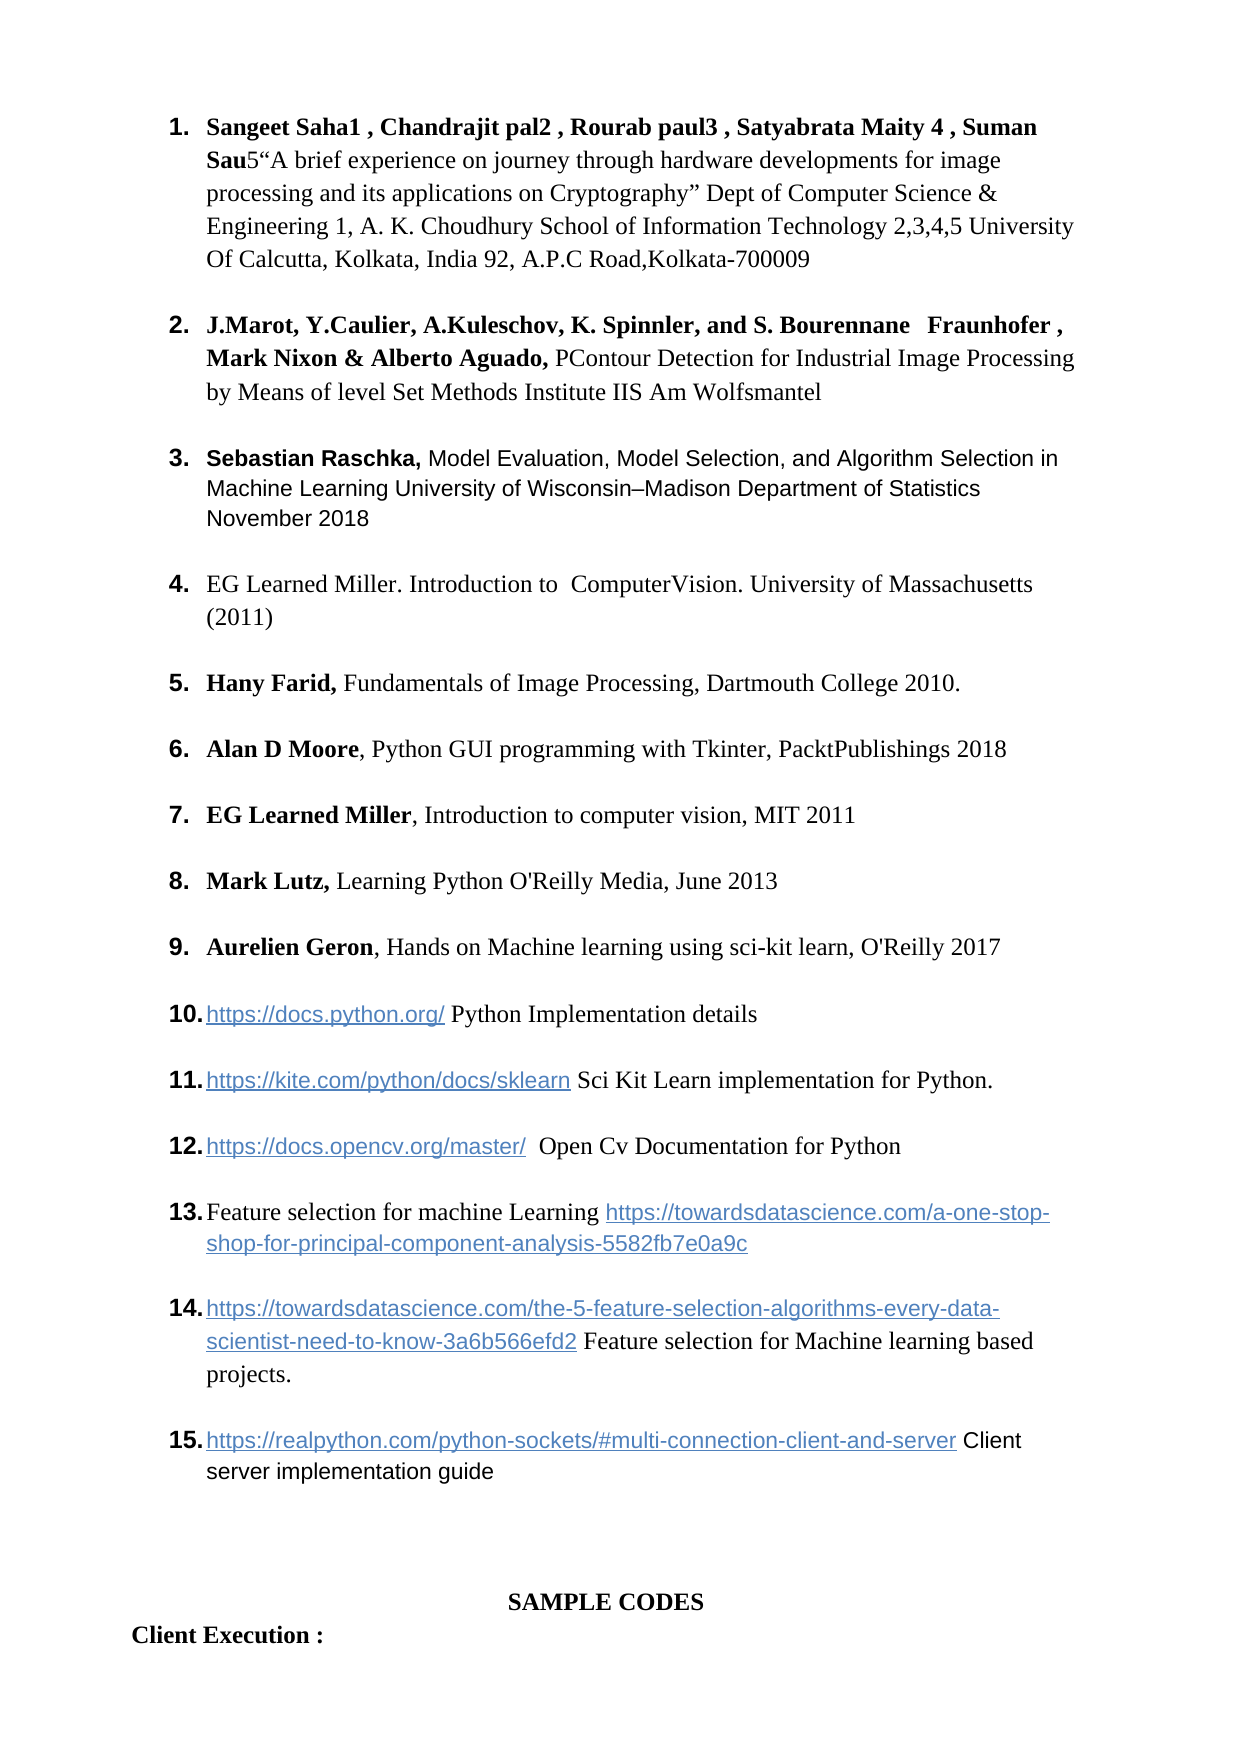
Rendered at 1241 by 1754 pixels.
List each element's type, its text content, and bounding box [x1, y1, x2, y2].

list Feature selection for machine Learning https://towardsdatascience.com/a-one-stop-shop-for-principal-component-analysis-5582fb7e0a9c [169, 1197, 1081, 1256]
list J.Marot, Y.Caulier, A.Kuleschov, K. Spinnler, and S. BourennaneZFraunhofer , Mark Nixon & Alberto Aguado, PContour Detection for Industrial Image Processing by Means of level Set Methods Institute IIS Am Wolfsmantel [169, 310, 1081, 405]
list Alan D Moore, Python GUI programming with Tkinter, PacktPublishings 2018 [169, 734, 1081, 763]
list https://realpython.com/python-sockets/#multi-connection-client-and-server Client server implementation guide [169, 1425, 1081, 1484]
list https://docs.opencv.org/master/ Open Cv Documentation for Python [169, 1131, 1081, 1160]
list EG Learned Miller, Introduction to computer vision, MIT 2011 [169, 800, 1081, 829]
list Aurelien Geron, Hands on Machine learning using sci-kit learn, O'Reilly 2017 [169, 932, 1081, 961]
list EG Learned Miller. Introduction to#ComputerVision. University of Massachusetts (2011) [169, 569, 1081, 631]
list https://towardsdatascience.com/the-5-feature-selection-algorithms-every-data-scientist-need-to-know-3a6b566efd2 Feature selection for Machine learning based projects. [169, 1293, 1081, 1388]
list https://docs.python.org/ Python Implementation details [169, 998, 1081, 1027]
list Sebastian Raschka, Model Evaluation, Model Selection, and Algorithm Selection in Machine Learning University of Wisconsin–Madison Department of Statistics November 2018 [169, 443, 1081, 532]
list https://kite.com/python/docs/sklearn Sci Kit Learn implementation for Python. [169, 1065, 1081, 1093]
text Client Execution : [131, 1620, 1081, 1649]
list Mark Lutz, Learning Python O'Reilly Media, June 2013 [169, 866, 1081, 895]
text SAMPLE CODES [131, 1587, 1081, 1616]
list Hany Farid, Fundamentals of Image Processing, Dartmouth College 2010. [169, 668, 1081, 697]
list Sangeet Saha1 , Chandrajit pal2 , Rourab paul3 , Satyabrata Maity 4 , Suman Sau5“A brief experience on journey through hardware developments for image processing and its applications on Cryptography” Dept of Computer Science & Engineering 1, A. K. Choudhury School of Information Technology 2,3,4,5 University Of Calcutta, Kolkata, India 92, A.P.C Road,Kolkata-700009 [169, 112, 1081, 273]
